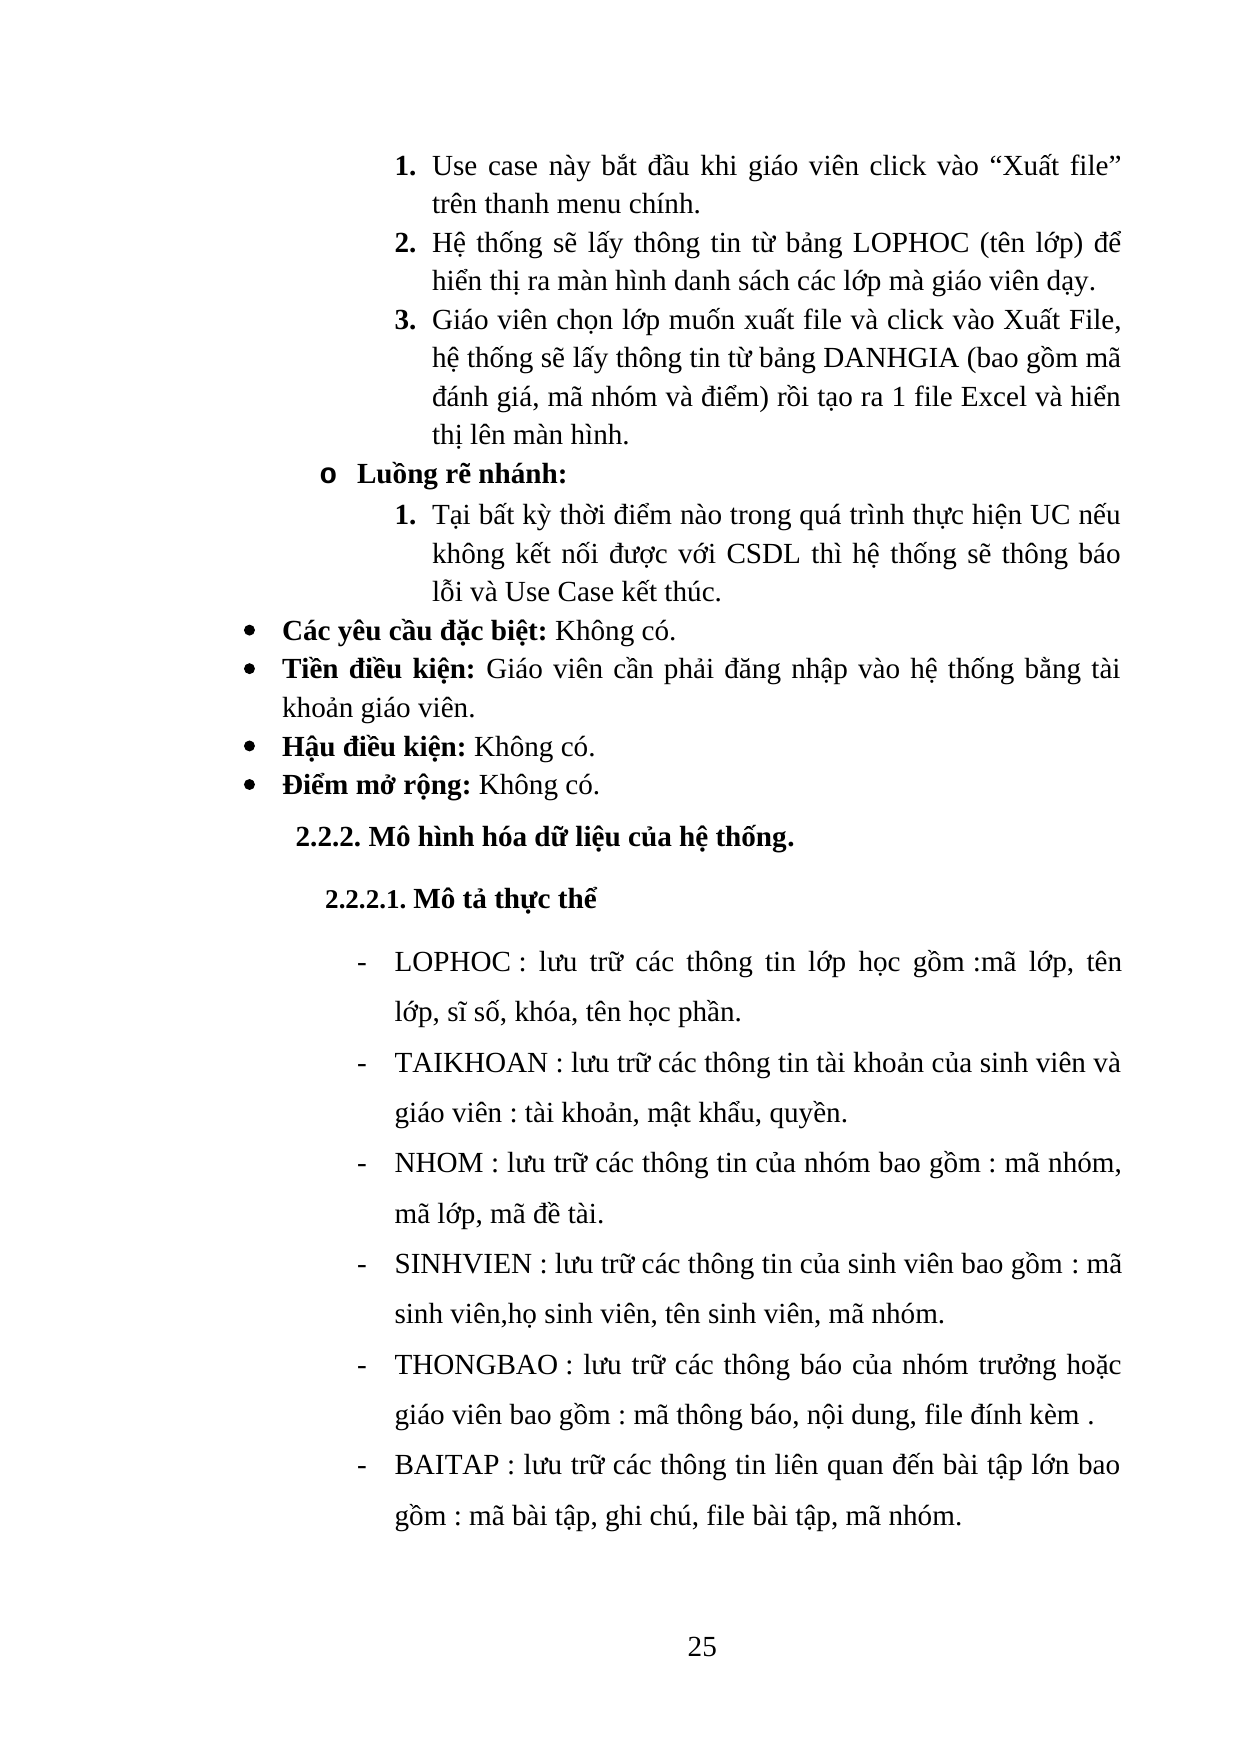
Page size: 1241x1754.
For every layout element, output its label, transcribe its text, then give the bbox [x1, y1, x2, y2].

list Tiền điều kiện: Giáo viên cần phải đăng nhập vào hệ thống bằng tài khoản giáo viên. [244, 652, 1122, 724]
list Hệ thống sẽ lấy thông tin từ bảng LOPHOC (tên lớp) để hiển thị ra màn hình danh sách các lớp mà giáo viên dạy. [394, 225, 1122, 297]
list THONGBAO : lưu trữ các thông báo của nhóm trưởng hoặc giáo viên bao gồm : mã thông báo, nội dung, file đính kèm . [357, 1347, 1122, 1431]
list Luồng rẽ nhánh: [319, 456, 1122, 492]
list SINHVIEN : lưu trữ các thông tin của sinh viên bao gồm : mã sinh viên,họ sinh viên, tên sinh viên, mã nhóm. [357, 1246, 1122, 1330]
list Tại bất kỳ thời điểm nào trong quá trình thực hiện UC nếu không kết nối được với CSDL thì hệ thống sẽ thông báo lỗi và Use Case kết thúc. [394, 497, 1122, 608]
list TAIKHOAN : lưu trữ các thông tin tài khoản của sinh viên và giáo viên : tài khoản, mật khẩu, quyền. [357, 1045, 1122, 1129]
list NHOM : lưu trữ các thông tin của nhóm bao gồm : mã nhóm, mã lớp, mã đề tài. [357, 1146, 1122, 1229]
list Điểm mở rộng: Không có. [244, 767, 1122, 801]
list Hậu điều kiện: Không có. [244, 729, 1122, 762]
list Giáo viên chọn lớp muốn xuất file và click vào Xuất File, hệ thống sẽ lấy thông tin từ bảng DANHGIA (bao gồm mã đánh giá, mã nhóm và điểm) rồi tạo ra 1 file Excel và hiển thị lên màn hình. [394, 302, 1122, 451]
list LOPHOC : lưu trữ các thông tin lớp học gồm :mã lớp, tên lớp, sĩ số, khóa, tên học phần. [357, 944, 1122, 1028]
subtitle Mô hình hóa dữ liệu của hệ thống. [295, 819, 1122, 852]
list Use case này bắt đầu khi giáo viên click vào “Xuất file” trên thanh menu chính. [394, 148, 1122, 220]
subtitle Mô tả thực thể [325, 881, 1122, 915]
list Các yêu cầu đặc biệt: Không có. [244, 613, 1122, 647]
list BAITAP : lưu trữ các thông tin liên quan đến bài tập lớn bao gồm : mã bài tập, ghi chú, file bài tập, mã nhóm. [357, 1447, 1122, 1531]
